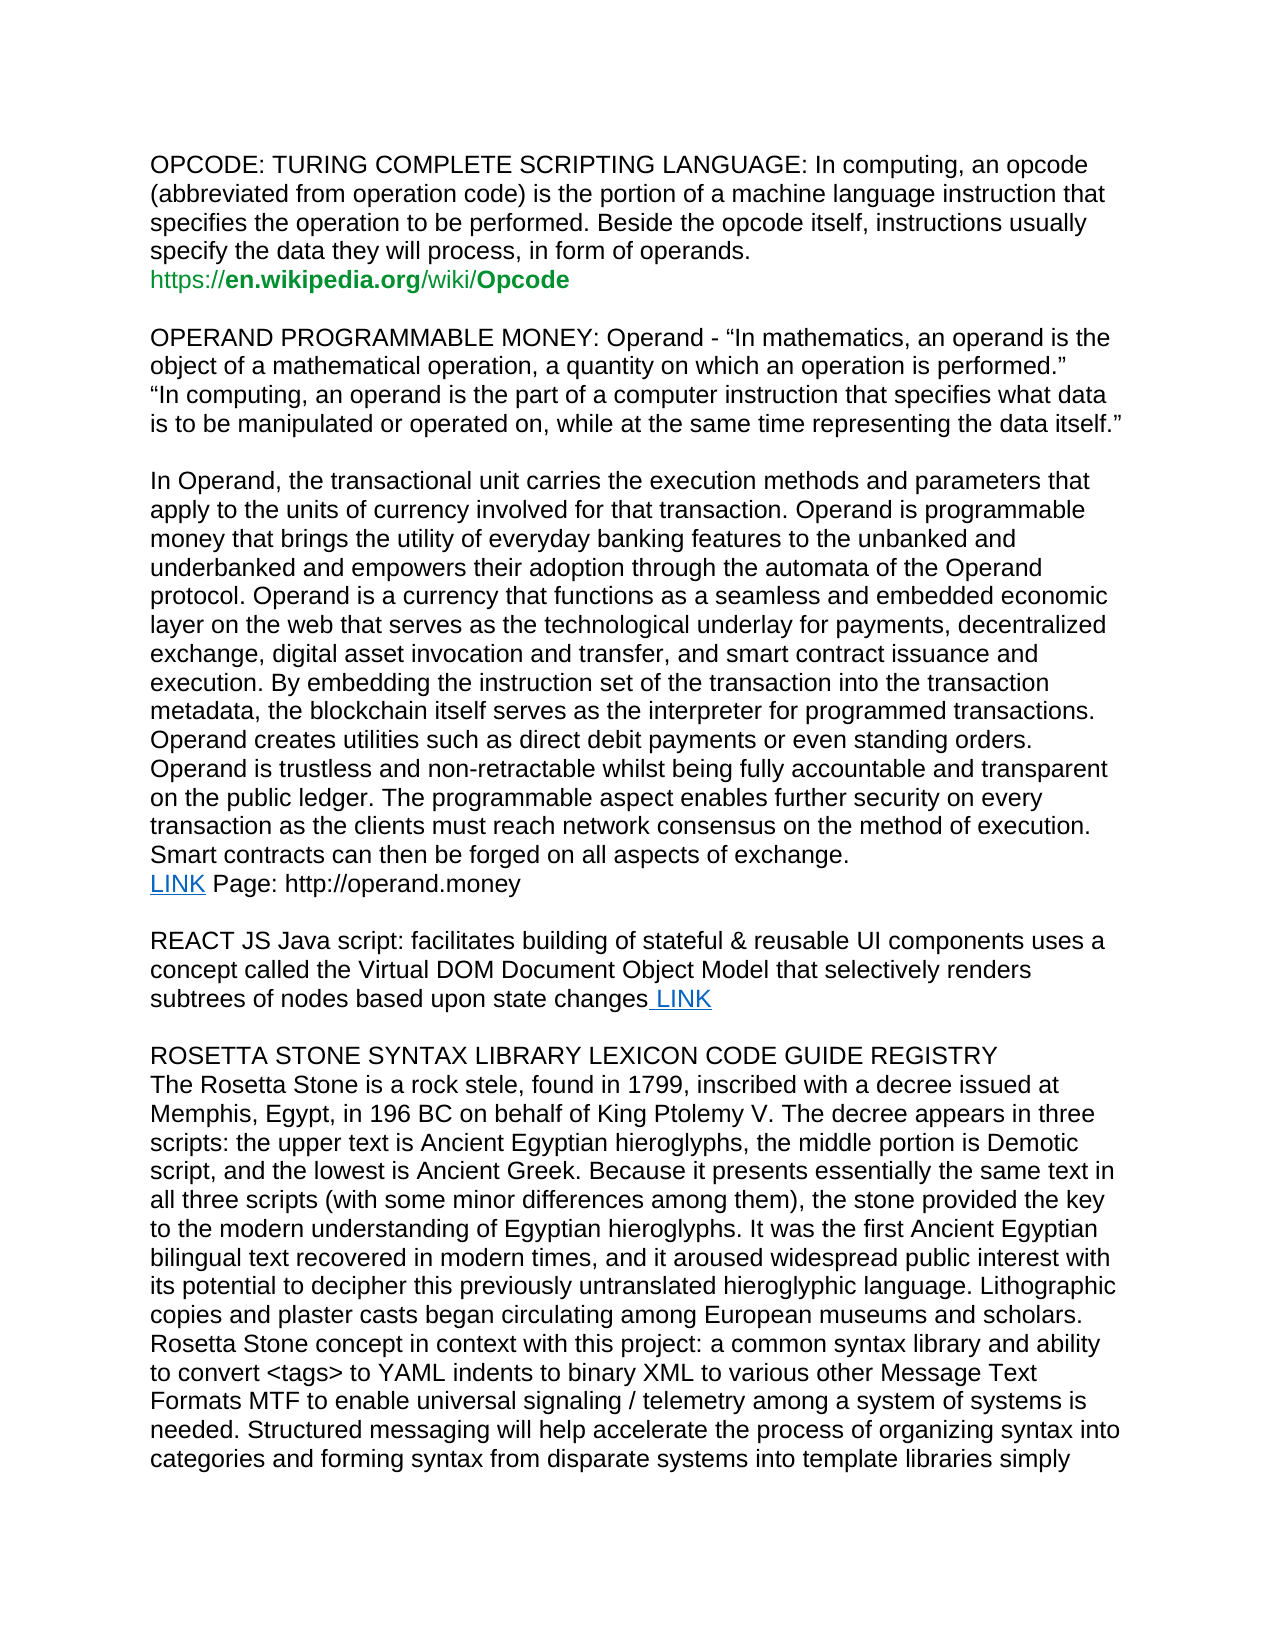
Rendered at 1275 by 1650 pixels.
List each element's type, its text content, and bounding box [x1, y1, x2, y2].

text OPERAND PROGRAMMABLE MONEY: Operand - “In mathematics, an operand is the object of a mathematical operation, a quantity on which an operation is performed.” [150, 322, 1125, 380]
text “In computing, an operand is the part of a computer instruction that specifies what data is to be manipulated or operated on, while at the same time representing the data itself.” [150, 380, 1125, 437]
text REACT JS Java script: facilitates building of stateful & reusable UI components uses a concept called the Virtual DOM Document Object Model that selectively renders subtrees of nodes based upon state changes LINK [150, 926, 1125, 1012]
text In Operand, the transactional unit carries the execution methods and parameters that apply to the units of currency involved for that transaction. Operand is programmable money that brings the utility of everyday banking features to the unbanked and underbanked and empowers their adoption through the automata of the Operand protocol. Operand is a currency that functions as a seamless and embedded economic layer on the web that serves as the technological underlay for payments, decentralized exchange, digital asset invocation and transfer, and smart contract issuance and execution. By embedding the instruction set of the transaction into the transaction metadata, the blockchain itself serves as the interpreter for programmed transactions. Operand creates utilities such as direct debit payments or even standing orders. Operand is trustless and non-retractable whilst being fully accountable and transparent on the public ledger. The programmable aspect enables further security on every transaction as the clients must reach network consensus on the method of execution. Smart contracts can then be forged on all aspects of exchange. [150, 466, 1125, 869]
text LINK Page: http://operand.money [150, 869, 1125, 897]
text ROSETTA STONE SYNTAX LIBRARY LEXICON CODE GUIDE REGISTRY [150, 1041, 1125, 1070]
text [150, 1329, 1125, 1472]
text The Rosetta Stone is a rock stele, found in 1799, inscribed with a decree issued at Memphis, Egypt, in 196 BC on behalf of King Ptolemy V. The decree appears in three scripts: the upper text is Ancient Egyptian hieroglyphs, the middle portion is Demotic script, and the lowest is Ancient Greek. Because it presents essentially the same text in all three scripts (with some minor differences among them), the stone provided the key to the modern understanding of Egyptian hieroglyphs. It was the first Ancient Egyptian bilingual text recovered in modern times, and it aroused widespread public interest with its potential to decipher this previously untranslated hieroglyphic language. Lithographic copies and plaster casts began circulating among European museums and scholars. [150, 1070, 1125, 1329]
text OPCODE: TURING COMPLETE SCRIPTING LANGUAGE: In computing, an opcode (abbreviated from operation code) is the portion of a machine language instruction that specifies the operation to be performed. Beside the opcode itself, instructions usually specify the data they will process, in form of operands. https://en.wikipedia.org/wiki/Opcode [150, 150, 1125, 294]
